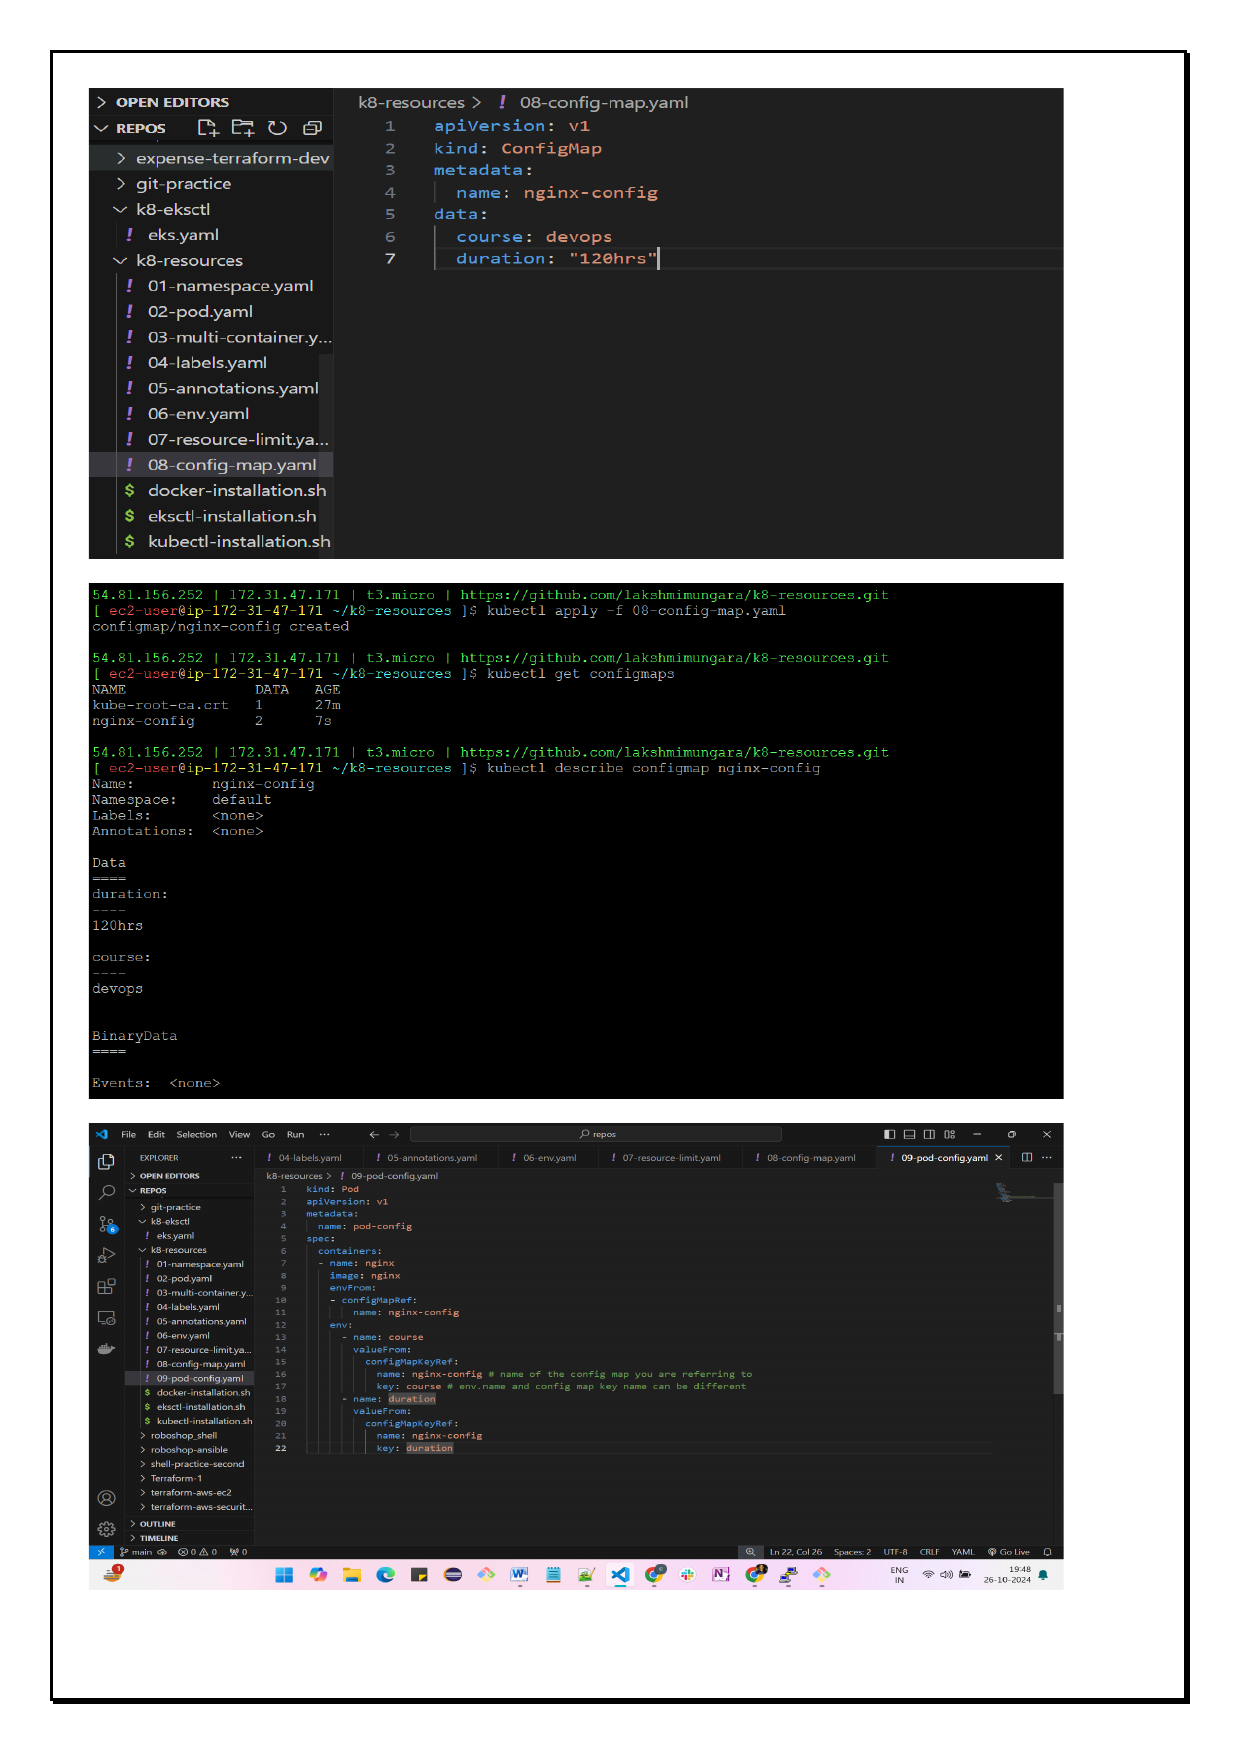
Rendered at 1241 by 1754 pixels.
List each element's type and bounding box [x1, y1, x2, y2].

picture [88, 583, 1064, 1099]
picture [88, 1123, 1064, 1590]
picture [88, 88, 1064, 559]
